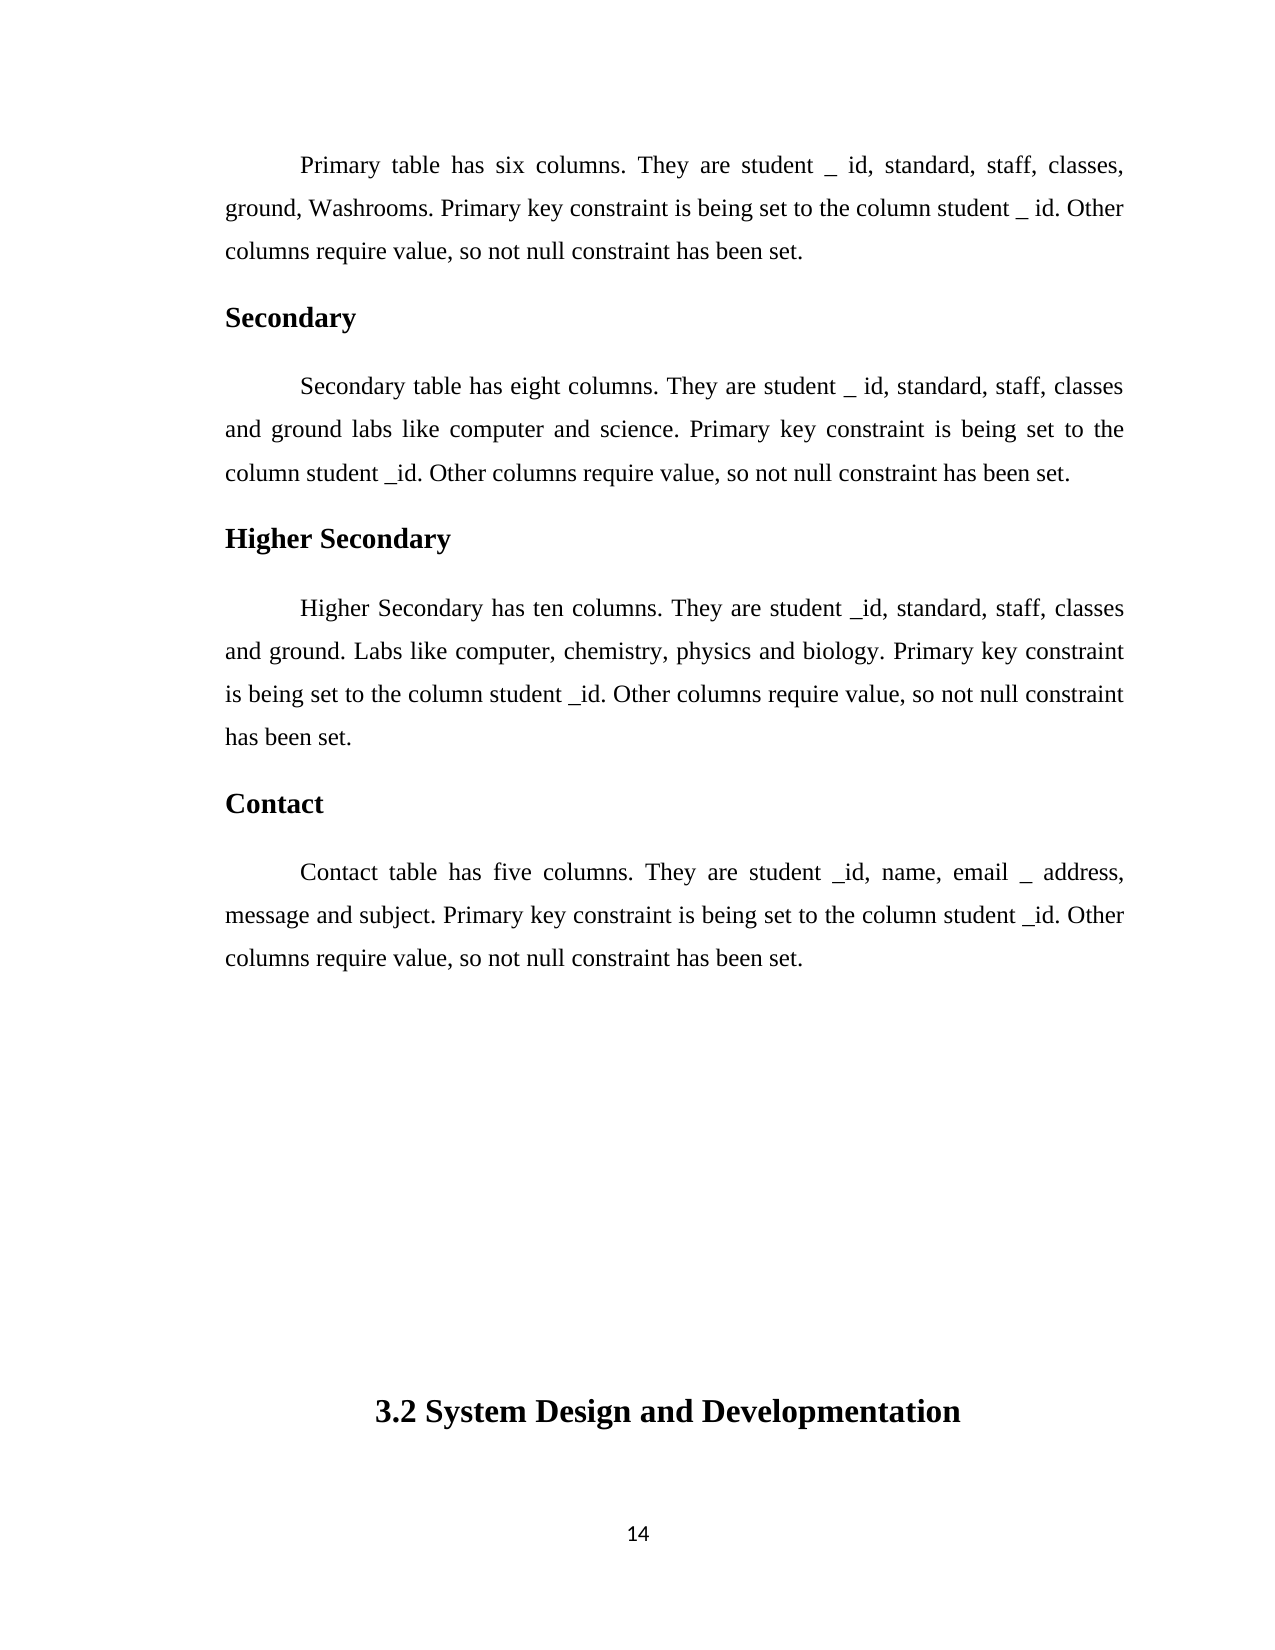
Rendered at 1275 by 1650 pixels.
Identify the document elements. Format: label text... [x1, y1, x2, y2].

text Primary table has six columns. They are student _ id, standard, staff, classes, ground, Washrooms. Primary key constraint is being set to the column student _ id. Other columns require value, so not null constraint has been set. [225, 150, 1125, 265]
text Secondary [150, 300, 1125, 334]
text Higher Secondary [150, 522, 1125, 555]
text 3.2 System Design and Developmentation [300, 1391, 1125, 1429]
text Contact [150, 786, 1125, 819]
text Contact table has five columns. They are student _id, name, email _ address, message and subject. Primary key constraint is being set to the column student _id. Other columns require value, so not null constraint has been set. [225, 857, 1125, 972]
text Higher Secondary has ten columns. They are student _id, standard, staff, classes and ground. Labs like computer, chemistry, physics and biology. Primary key constraint is being set to the column student _id. Other columns require value, so not null constraint has been set. [225, 593, 1125, 751]
text Secondary table has eight columns. They are student _ id, standard, staff, classes and ground labs like computer and science. Primary key constraint is being set to the column student _id. Other columns require value, so not null constraint has been set. [225, 371, 1125, 486]
